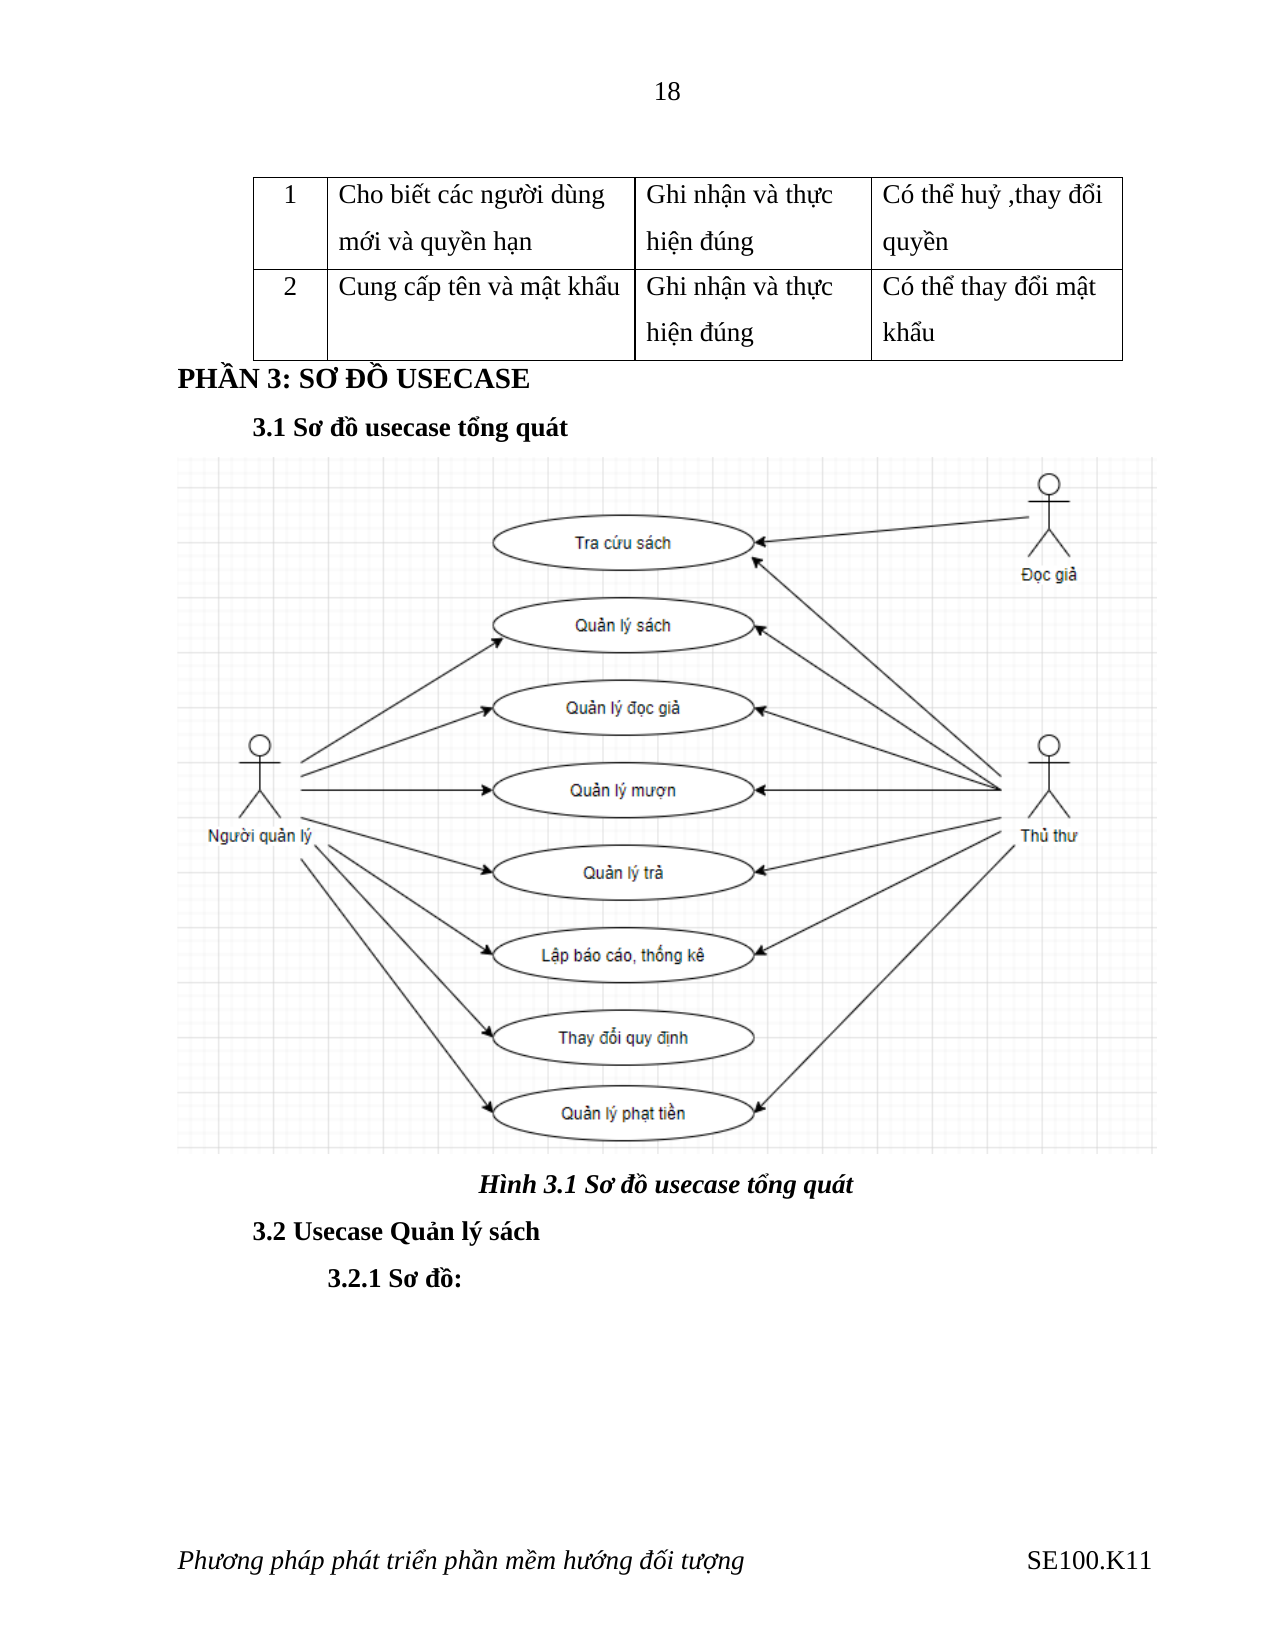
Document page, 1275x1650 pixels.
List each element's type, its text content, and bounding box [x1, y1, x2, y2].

picture [177, 457, 1157, 1154]
table_cell Cho biết các người dùng mới và quyền hạn [328, 178, 634, 268]
table_cell 1 [254, 178, 327, 268]
table_cell Ghi nhận và thực hiện đúng [636, 270, 871, 360]
table_cell Ghi nhận và thực hiện đúng [636, 178, 871, 268]
table_cell Có thể huỷ ,thay đổi quyền [872, 178, 1122, 268]
text 3.1 Sơ đồ usecase tổng quát [177, 411, 1157, 442]
text 3.2 Usecase Quản lý sách [177, 1215, 1157, 1246]
text Hình 3.1 Sơ đồ usecase tổng quát [177, 1168, 1157, 1200]
text 3.2.1 Sơ đồ: [177, 1262, 1157, 1293]
table_cell Có thể thay đổi mật khẩu [872, 270, 1122, 360]
table_cell 2 [254, 270, 327, 360]
table_cell Cung cấp tên và mật khẩu [328, 270, 634, 360]
text PHẦN 3: SƠ ĐỒ USECASE [177, 361, 1157, 394]
